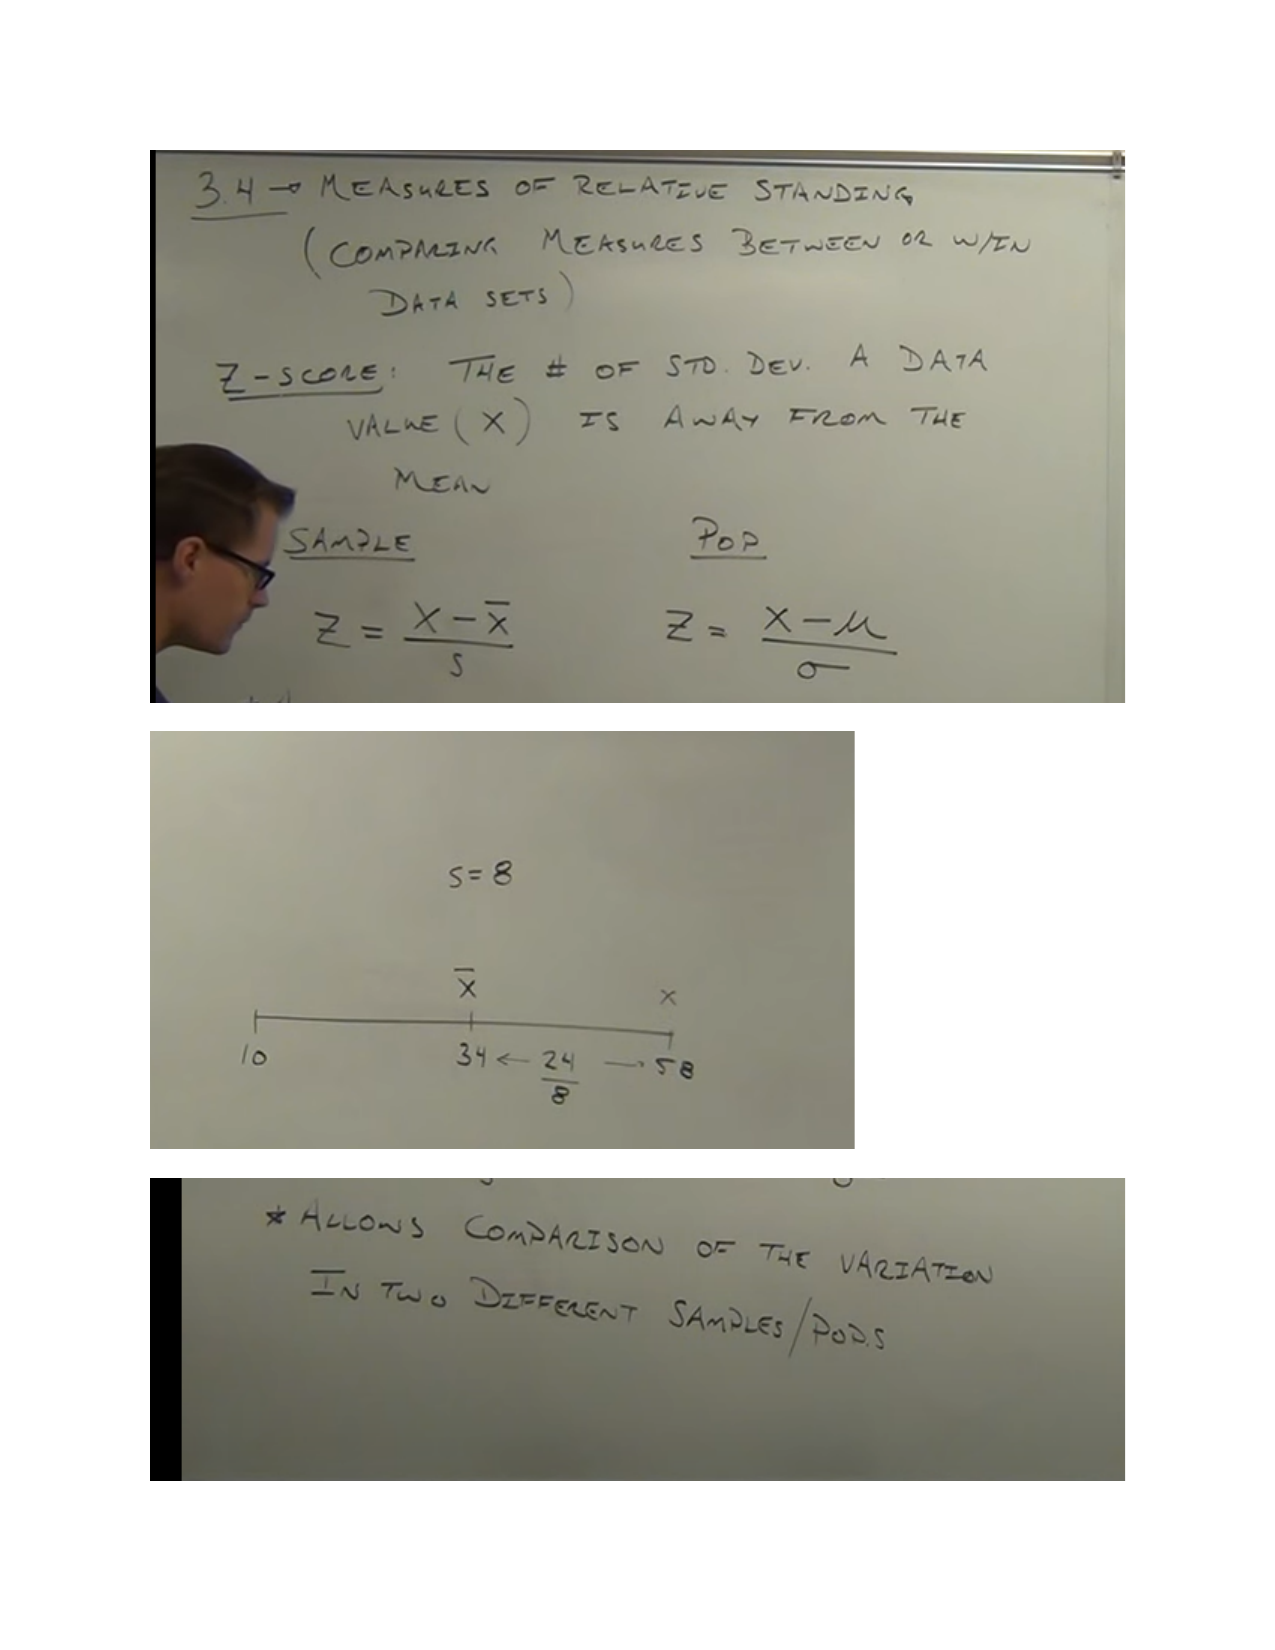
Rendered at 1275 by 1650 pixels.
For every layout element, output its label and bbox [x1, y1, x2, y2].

picture [150, 150, 1125, 703]
picture [150, 1178, 1125, 1481]
picture [150, 731, 855, 1149]
